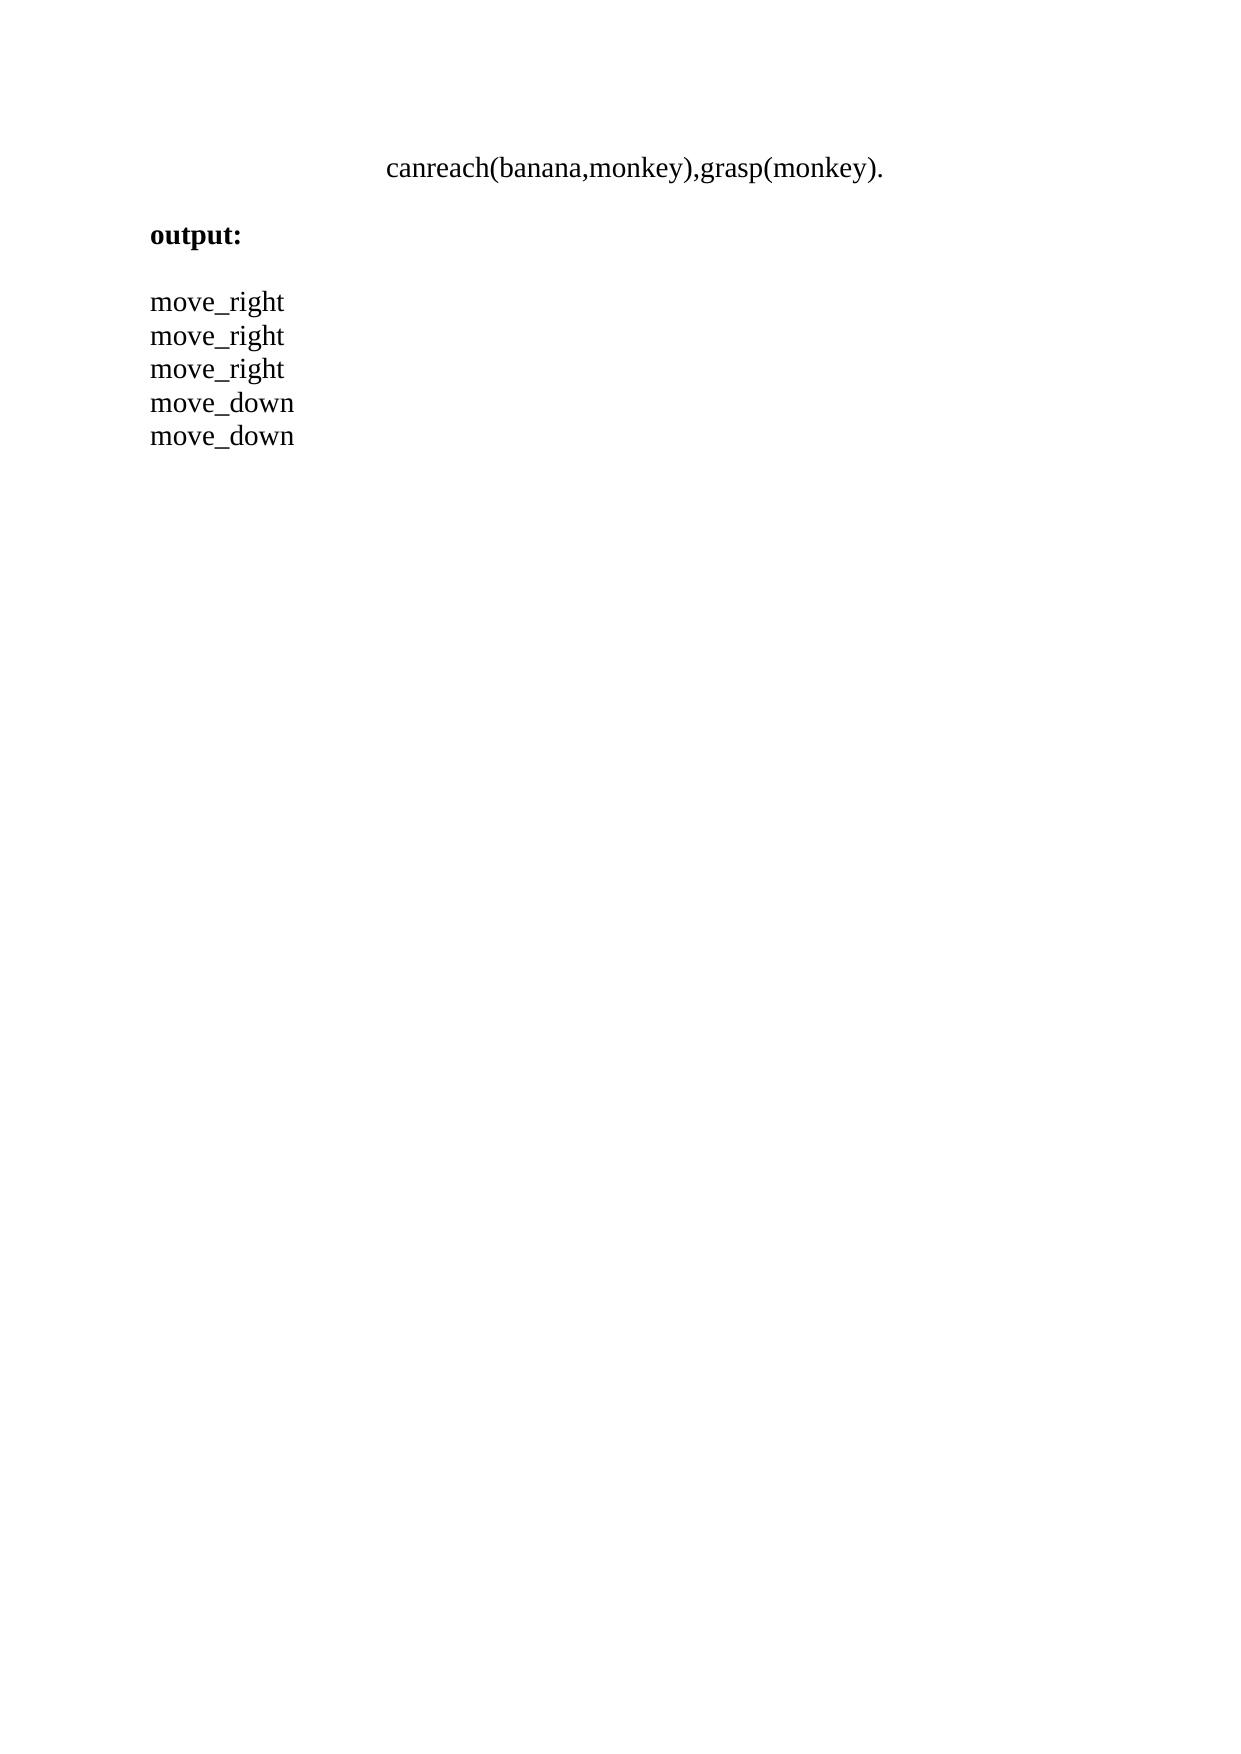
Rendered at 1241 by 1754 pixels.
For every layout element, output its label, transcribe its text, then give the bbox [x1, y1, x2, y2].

text move_right [150, 284, 1090, 318]
text output: [150, 217, 1090, 251]
text move_down [150, 418, 1090, 452]
text move_right [150, 351, 1090, 385]
text canreach(banana,monkey),grasp(monkey).Top of Form [150, 150, 1090, 183]
text move_down [150, 385, 1090, 418]
text move_right [150, 318, 1090, 351]
